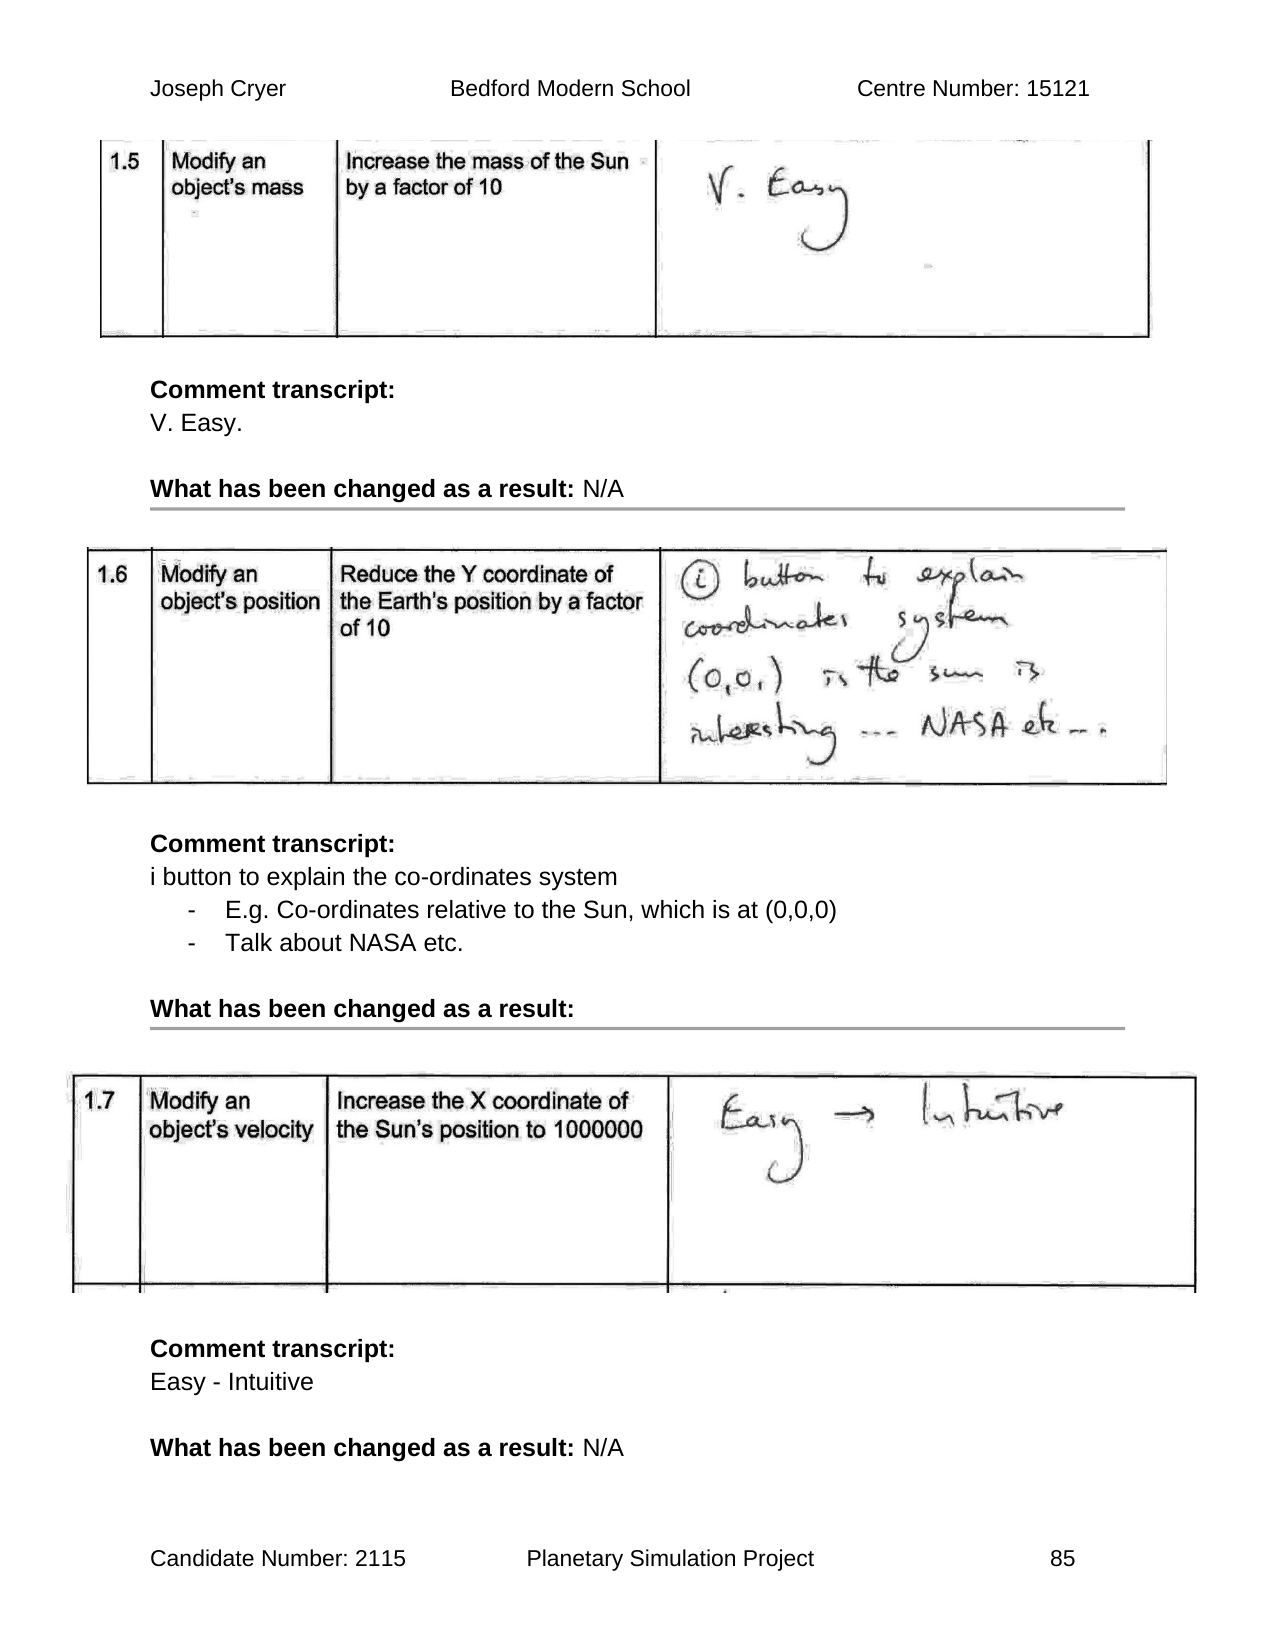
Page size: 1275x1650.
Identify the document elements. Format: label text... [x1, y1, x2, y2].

text Comment transcript: [150, 829, 1125, 857]
text i button to explain the co-ordinates system [150, 862, 1125, 891]
text What has been changed as a result: N/A [150, 1433, 1125, 1462]
text What has been changed as a result: N/A [150, 474, 1125, 503]
picture [86, 547, 1167, 788]
text Comment transcript: [150, 375, 1125, 404]
text What has been changed as a result: [150, 994, 1125, 1023]
text Comment transcript: [150, 1334, 1125, 1363]
text Easy - Intuitive [150, 1367, 1125, 1396]
text V. Easy. [150, 408, 1125, 437]
picture [62, 1071, 1197, 1293]
list Talk about NASA etc. [187, 928, 1125, 957]
picture [100, 140, 1153, 338]
list E.g. Co-ordinates relative to the Sun, which is at (0,0,0) [187, 895, 1125, 923]
